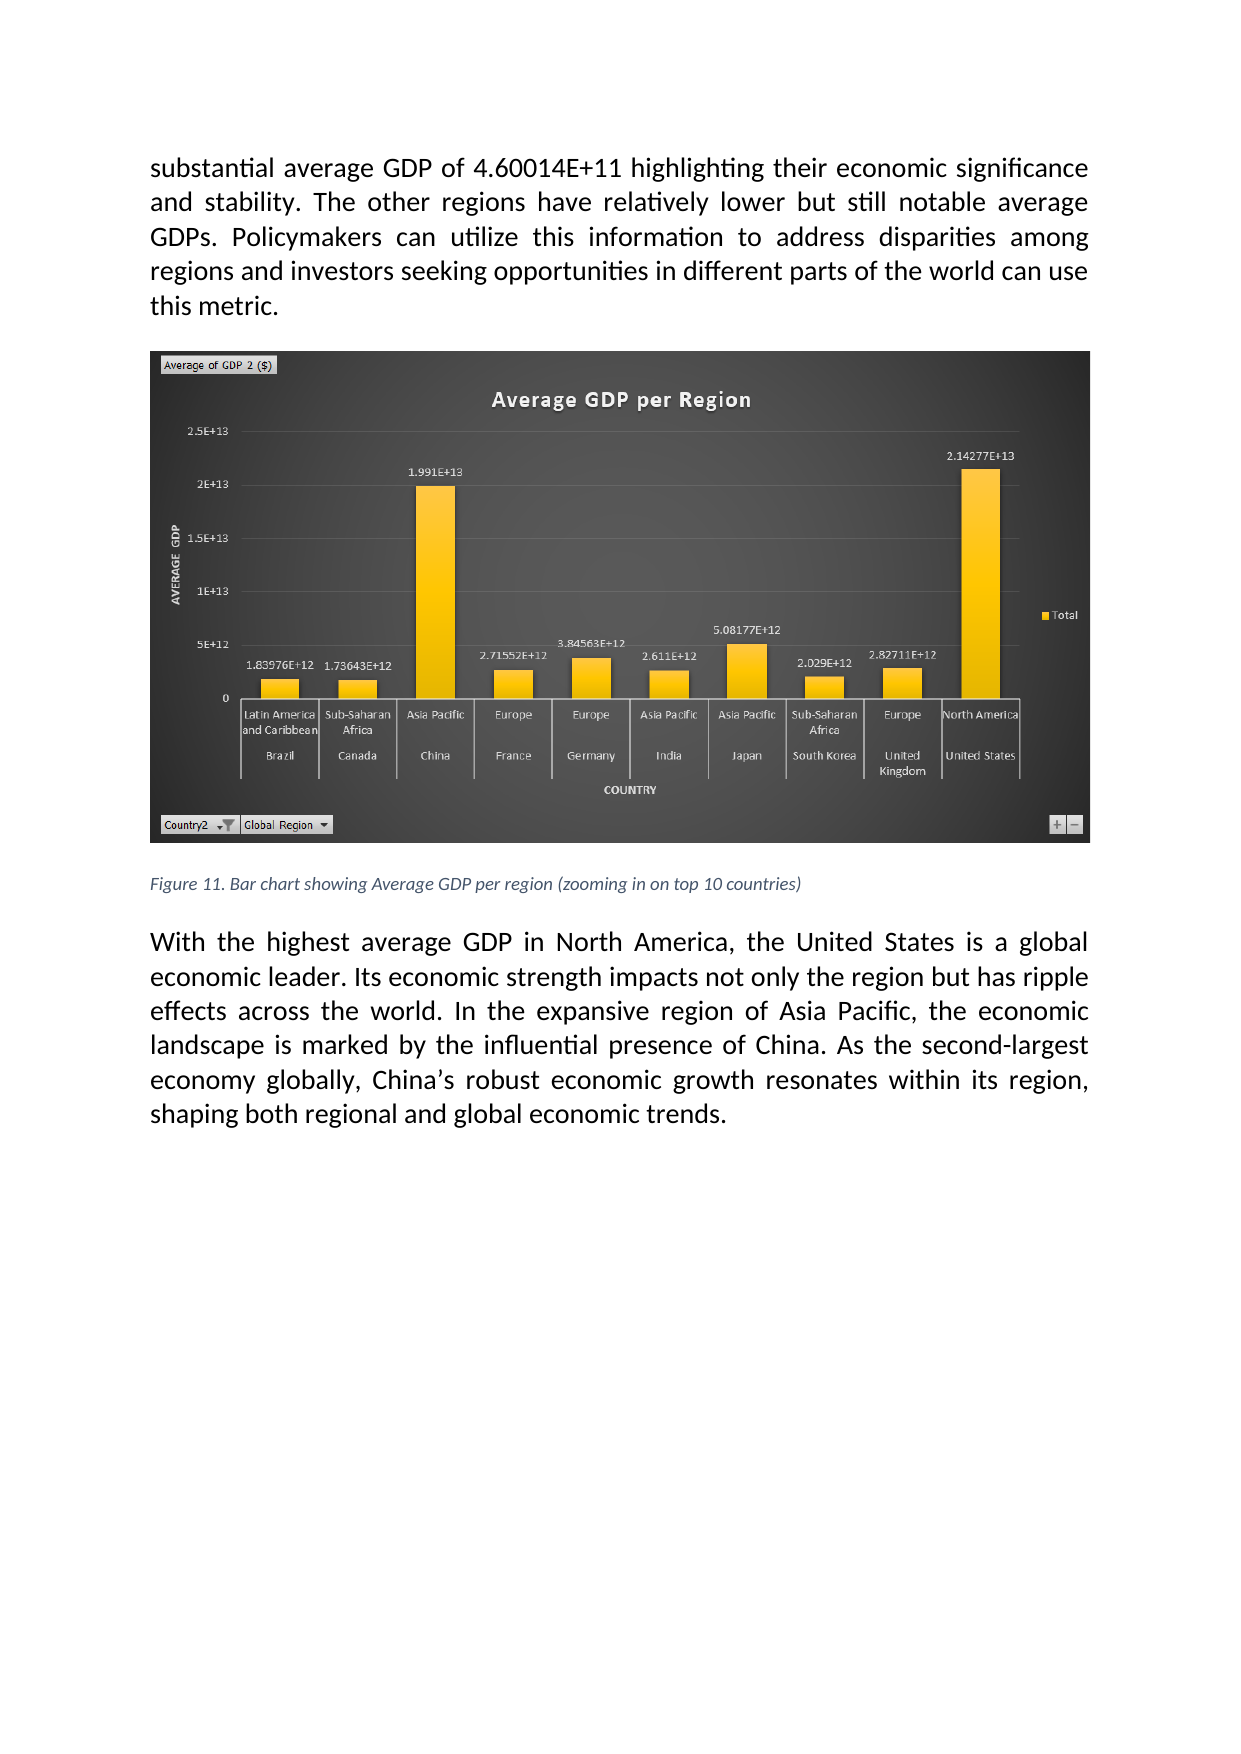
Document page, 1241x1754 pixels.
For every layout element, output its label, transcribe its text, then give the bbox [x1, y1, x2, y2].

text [150, 150, 1090, 322]
picture [150, 351, 1091, 843]
text With the highest average GDP in North America, the United States is a global economic leader. Its economic strength impacts not only the region but has ripple effects across the world. In the expansive region of Asia Pacific, the economic landscape is marked by the influential presence of China. As the second-largest economy globally, China’s robust economic growth resonates within its region, shaping both regional and global economic trends. [150, 924, 1090, 1131]
